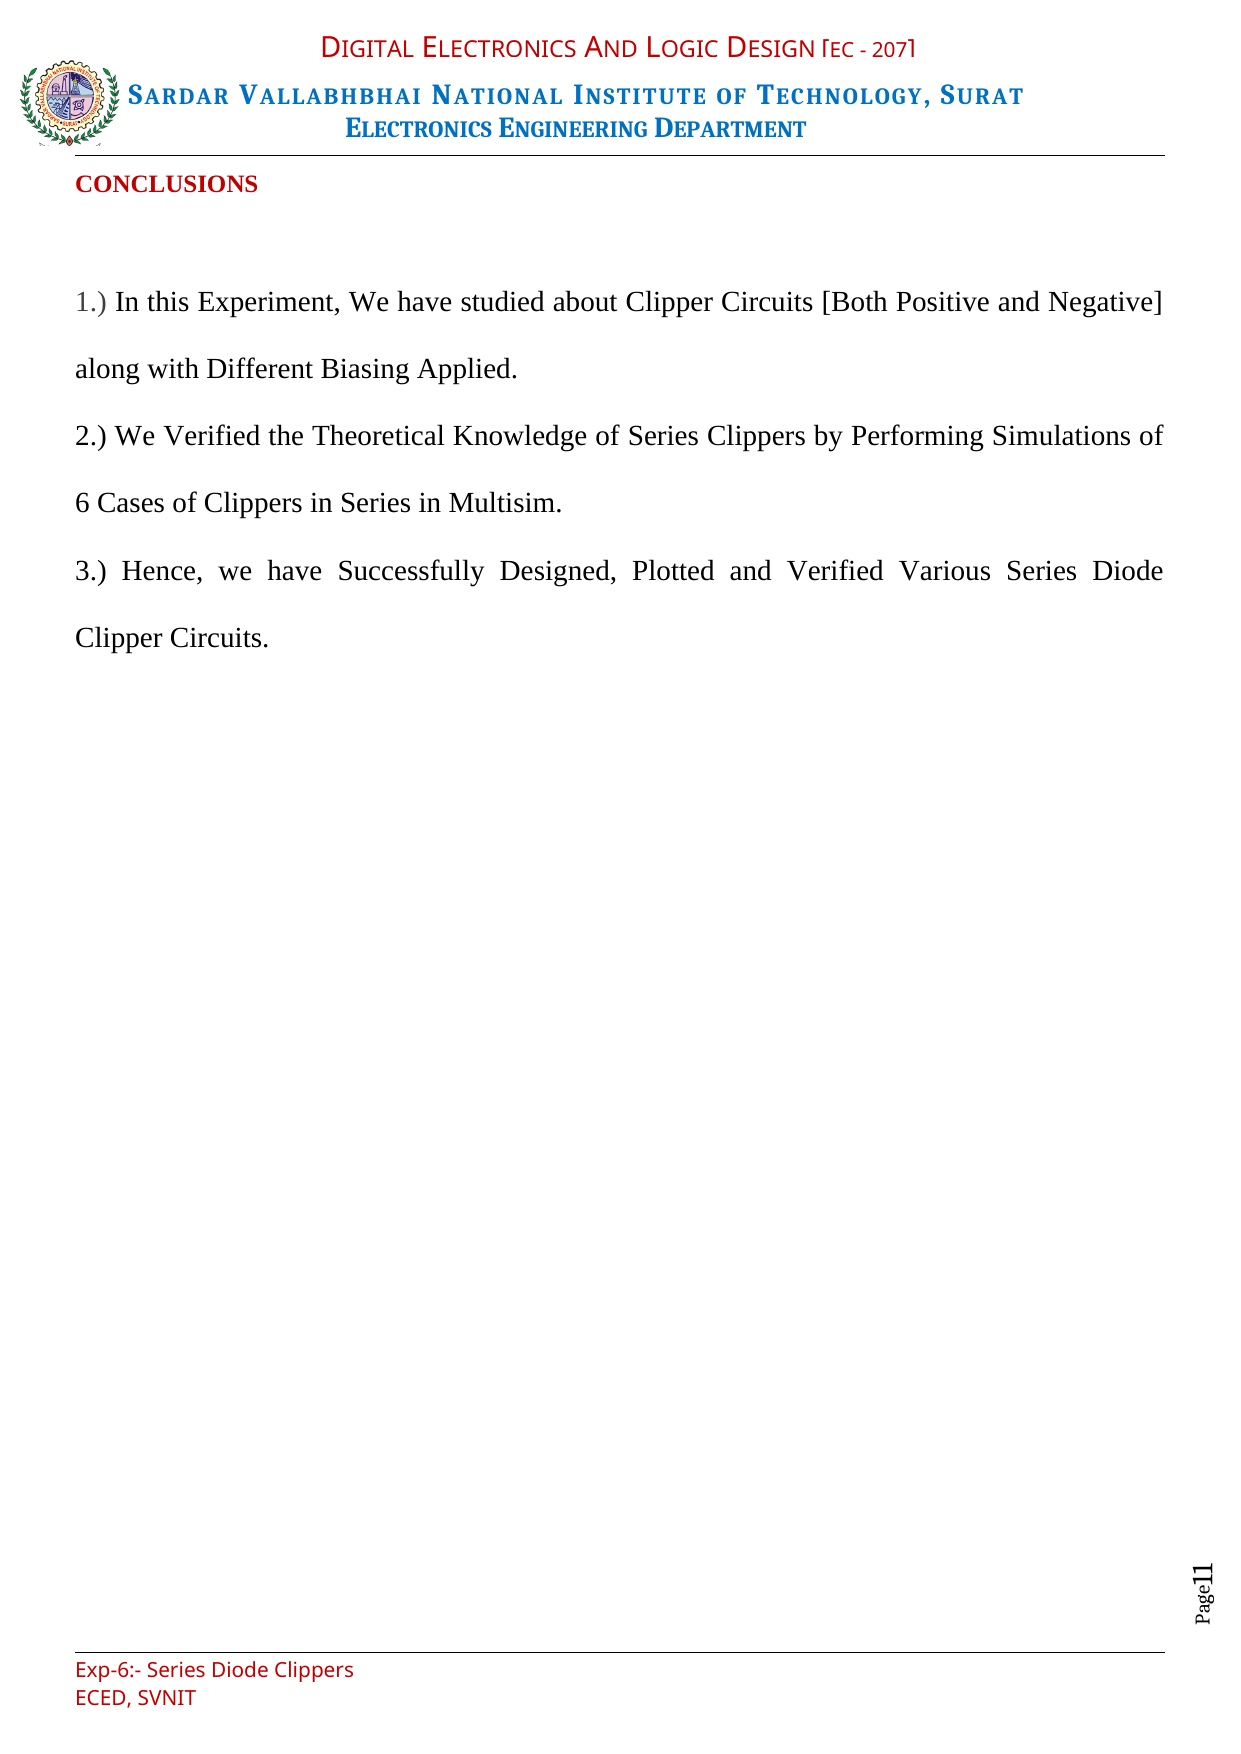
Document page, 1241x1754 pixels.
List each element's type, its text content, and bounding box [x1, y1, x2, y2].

picture [19, 60, 120, 146]
text Conclusions [75, 169, 1165, 198]
text 2.) We Verified the Theoretical Knowledge of Series Clippers by Performing Simulations of 6 Cases of Clippers in Series in Multisim. [75, 418, 1165, 519]
text 3.) Hence, we have Successfully Designed, Plotted and Verified Various Series Diode Clipper Circuits. [75, 553, 1165, 653]
text 1.) In this Experiment, We have studied about Clipper Circuits [Both Positive and Negative] along with Different Biasing Applied. [75, 284, 1165, 385]
